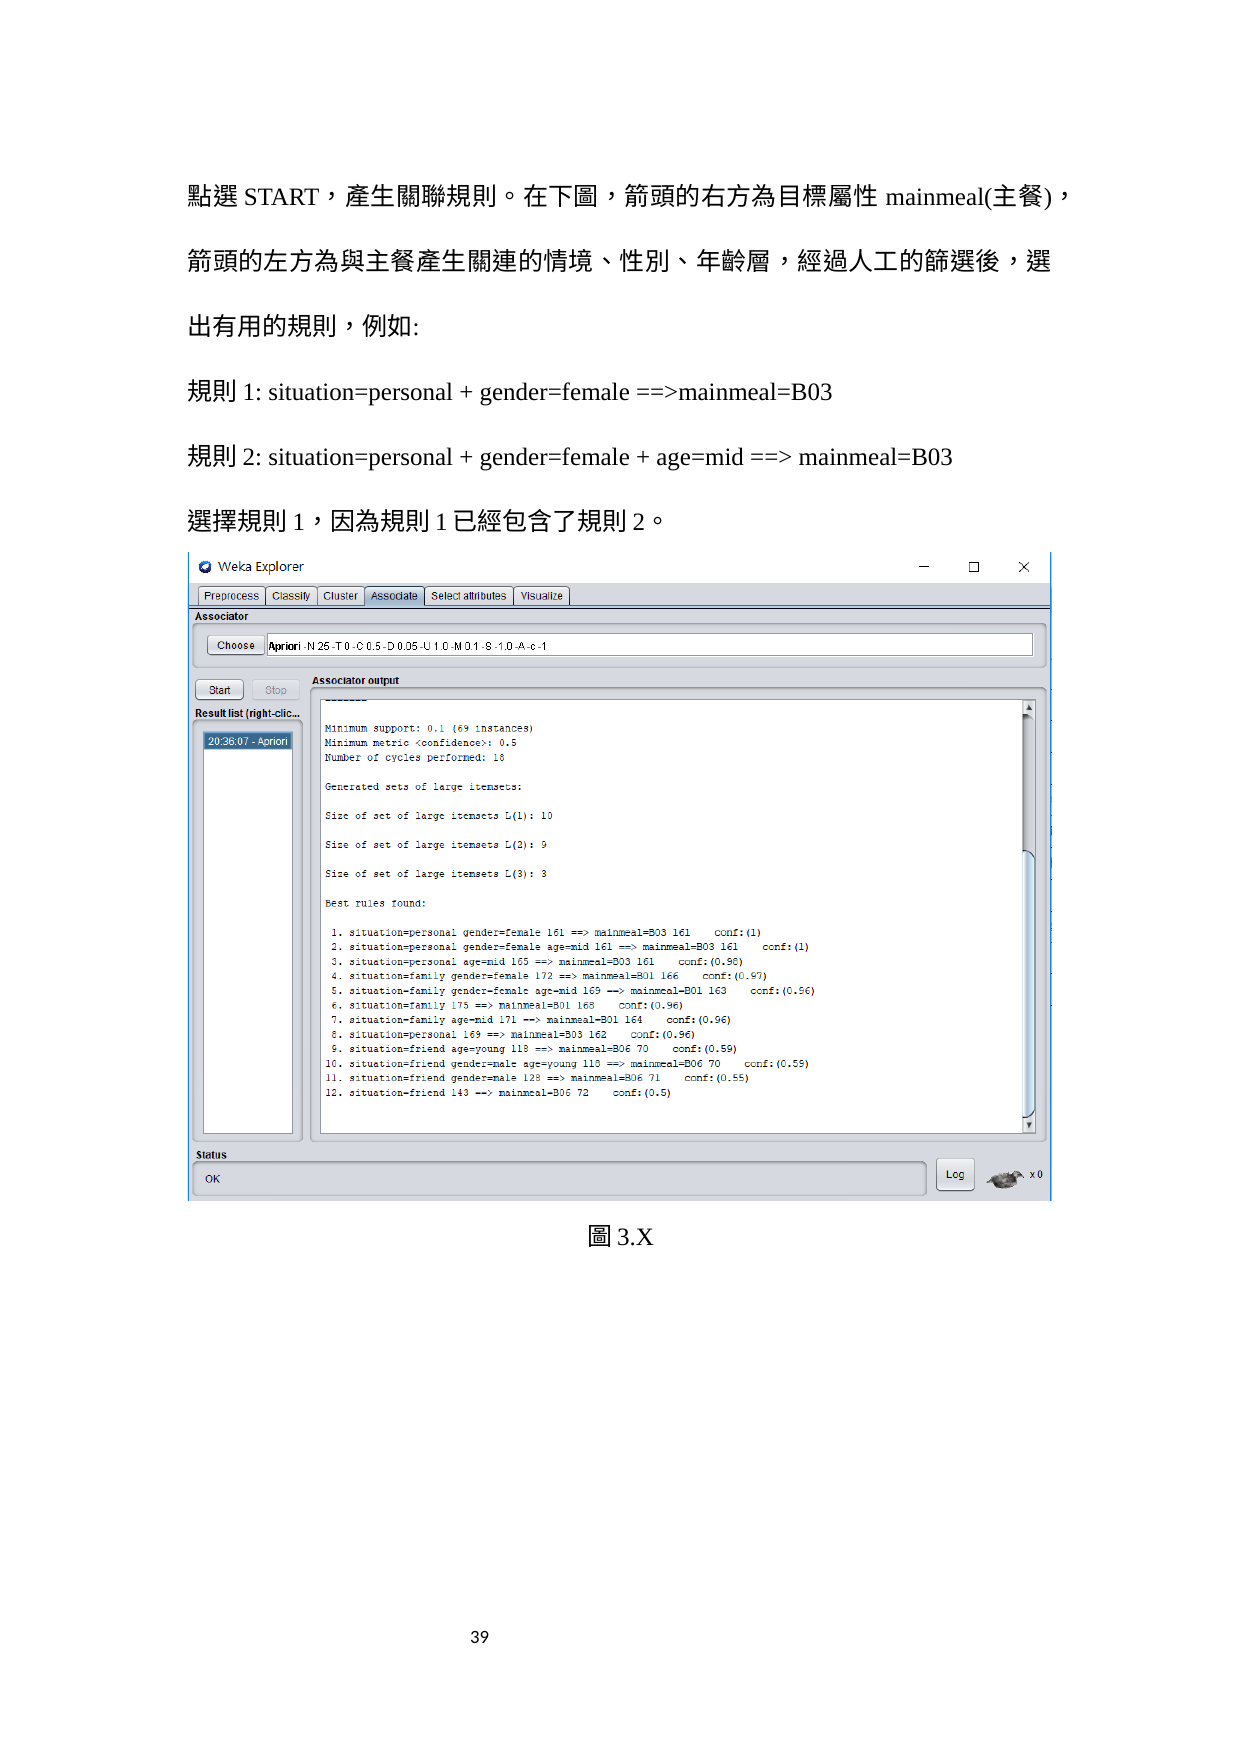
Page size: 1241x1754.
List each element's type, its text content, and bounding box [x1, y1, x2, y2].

text 點選START，產生關聯規則。在下圖，箭頭的右方為目標屬性mainmeal(主餐)，箭頭的左方為與主餐產生關連的情境、性別、年齡層，經過人工的篩選後，選出有用的規則，例如: [187, 162, 1053, 357]
picture [187, 552, 1052, 1201]
text 規則1: situation=personal + gender=female ==>mainmeal=B03 [187, 357, 1053, 422]
text 選擇規則1，因為規則1已經包含了規則2。 [187, 487, 1053, 552]
text 圖3.X [187, 1202, 1053, 1267]
text 規則2: situation=personal + gender=female + age=mid ==> mainmeal=B03 [187, 422, 1053, 487]
